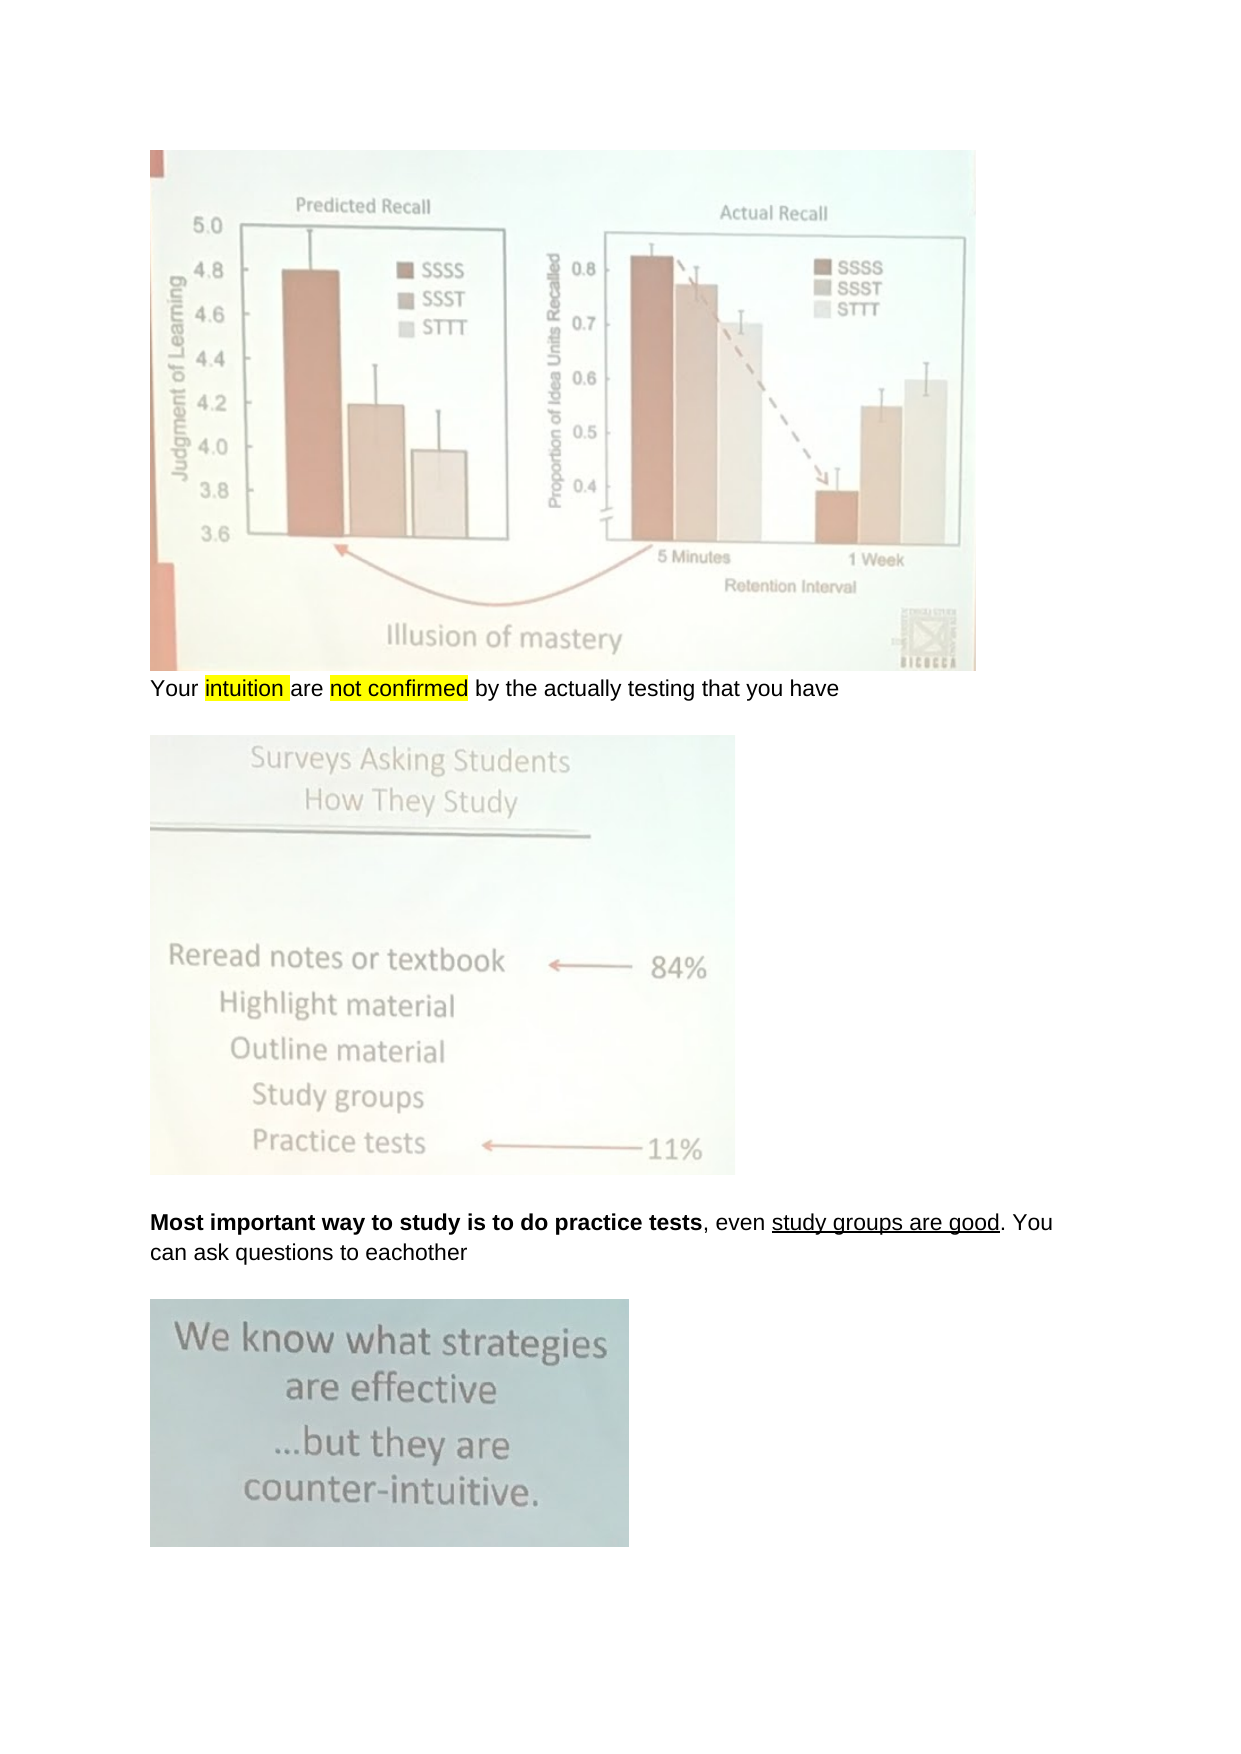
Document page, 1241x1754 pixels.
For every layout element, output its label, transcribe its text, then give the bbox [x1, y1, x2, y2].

text Most important way to study is to do practice tests, even study groups are good. You can ask questions to eachother [150, 1208, 1090, 1265]
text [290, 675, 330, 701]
picture [150, 150, 976, 671]
picture [150, 1299, 629, 1547]
picture [150, 735, 736, 1175]
text Your intuition are not confirmed by the actually testing that you have [468, 675, 1090, 701]
